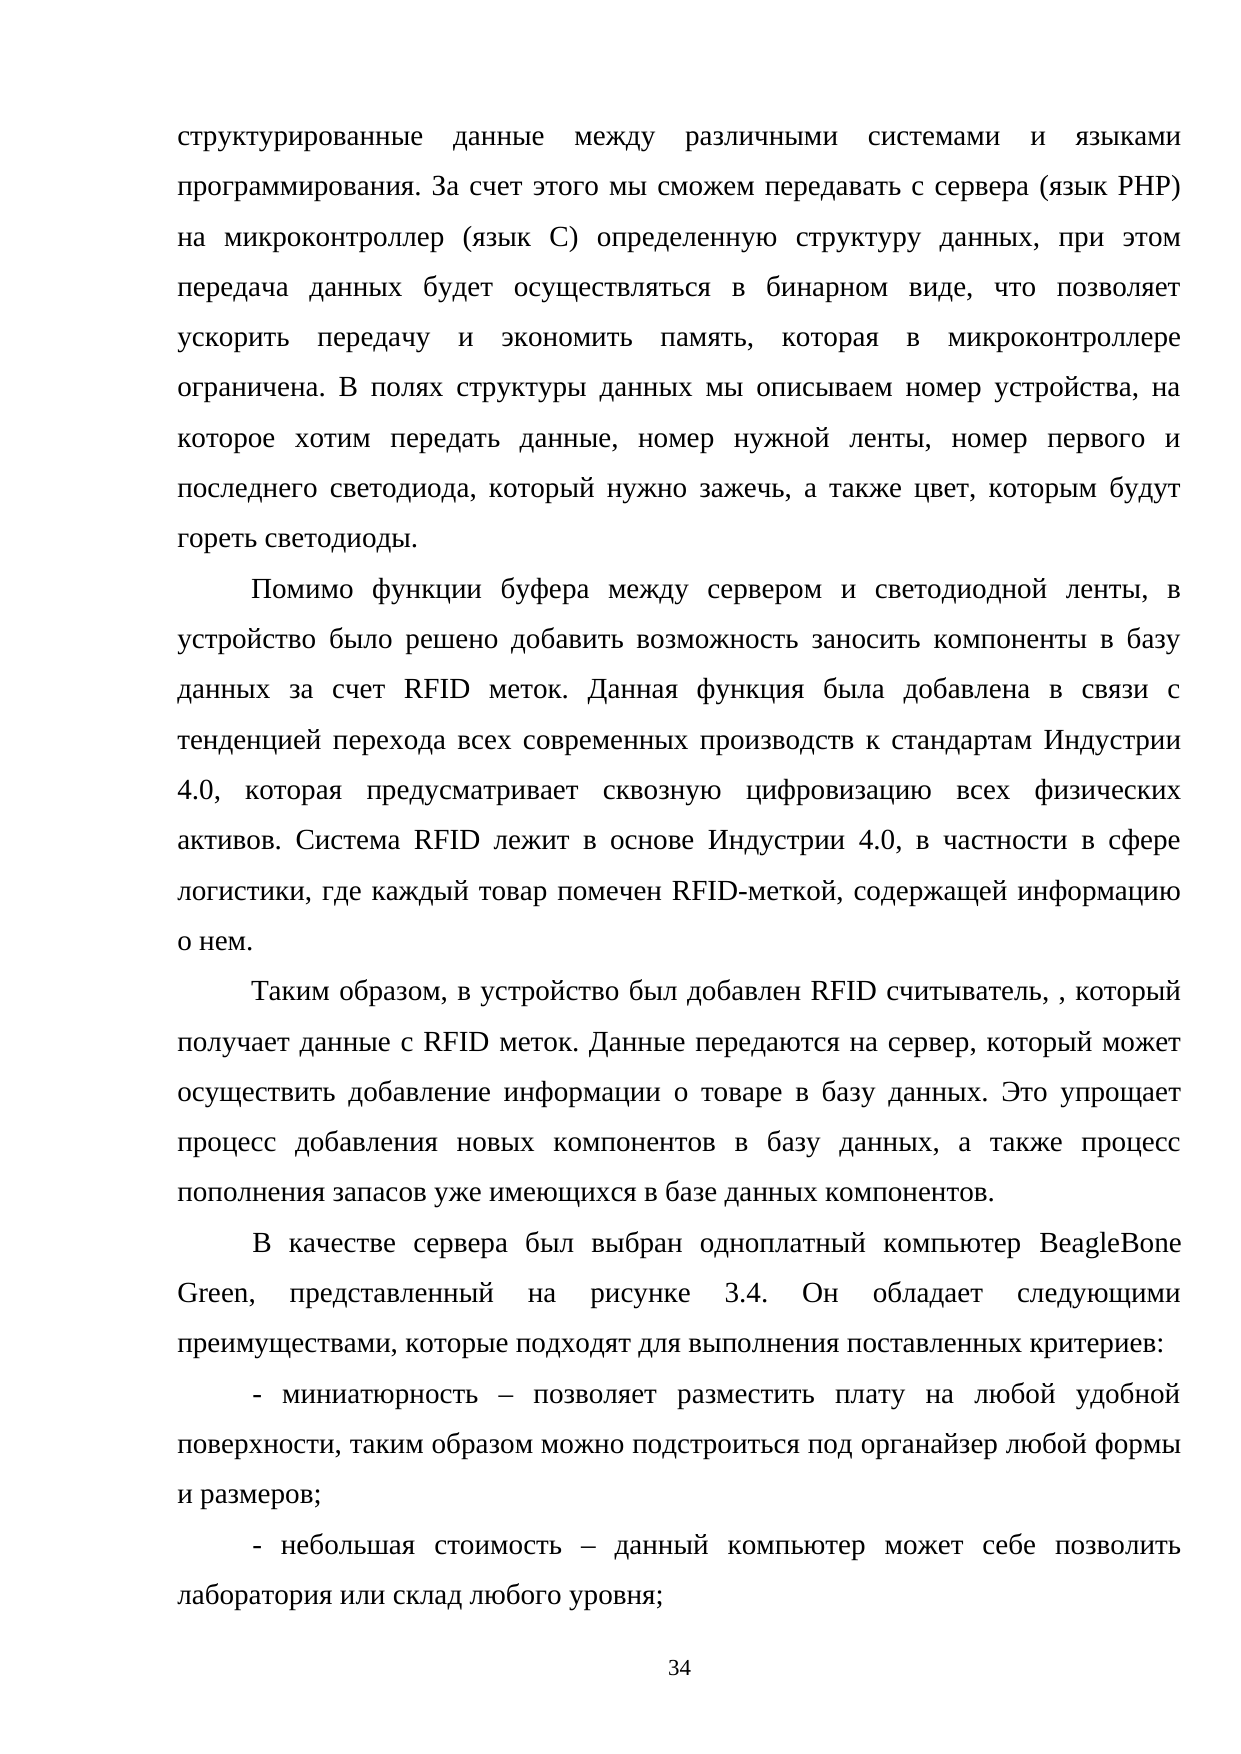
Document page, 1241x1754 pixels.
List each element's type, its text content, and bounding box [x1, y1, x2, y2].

text В качестве сервера был выбран одноплатный компьютер BeagleBone Green, представленный на рисунке 3.4. Он обладает следующими преимуществами, которые подходят для выполнения поставленных критериев: [177, 1225, 1182, 1359]
text - небольшая стоимость – данный компьютер может себе позволить лаборатория или склад любого уровня; [177, 1527, 1182, 1611]
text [177, 118, 1182, 554]
text Помимо функции буфера между сервером и светодиодной ленты, в устройство было решено добавить возможность заносить компоненты в базу данных за счет RFID меток. Данная функция была добавлена в связи с тенденцией перехода всех современных производств к стандартам Индустрии 4.0, которая предусматривает сквозную цифровизацию всех физических активов. Система RFID лежит в основе Индустрии 4.0, в частности в сфере логистики, где каждый товар помечен RFID-меткой, содержащей информацию о нем. [177, 571, 1182, 957]
text Таким образом, в устройство был добавлен RFID считыватель, , который получает данные с RFID меток. Данные передаются на сервер, который может осуществить добавление информации о товаре в базу данных. Это упрощает процесс добавления новых компонентов в базу данных, а также процесс пополнения запасов уже имеющихся в базе данных компонентов. [177, 973, 1182, 1208]
text - миниатюрность – позволяет разместить плату на любой удобной поверхности, таким образом можно подстроиться под органайзер любой формы и размеров; [177, 1376, 1182, 1510]
